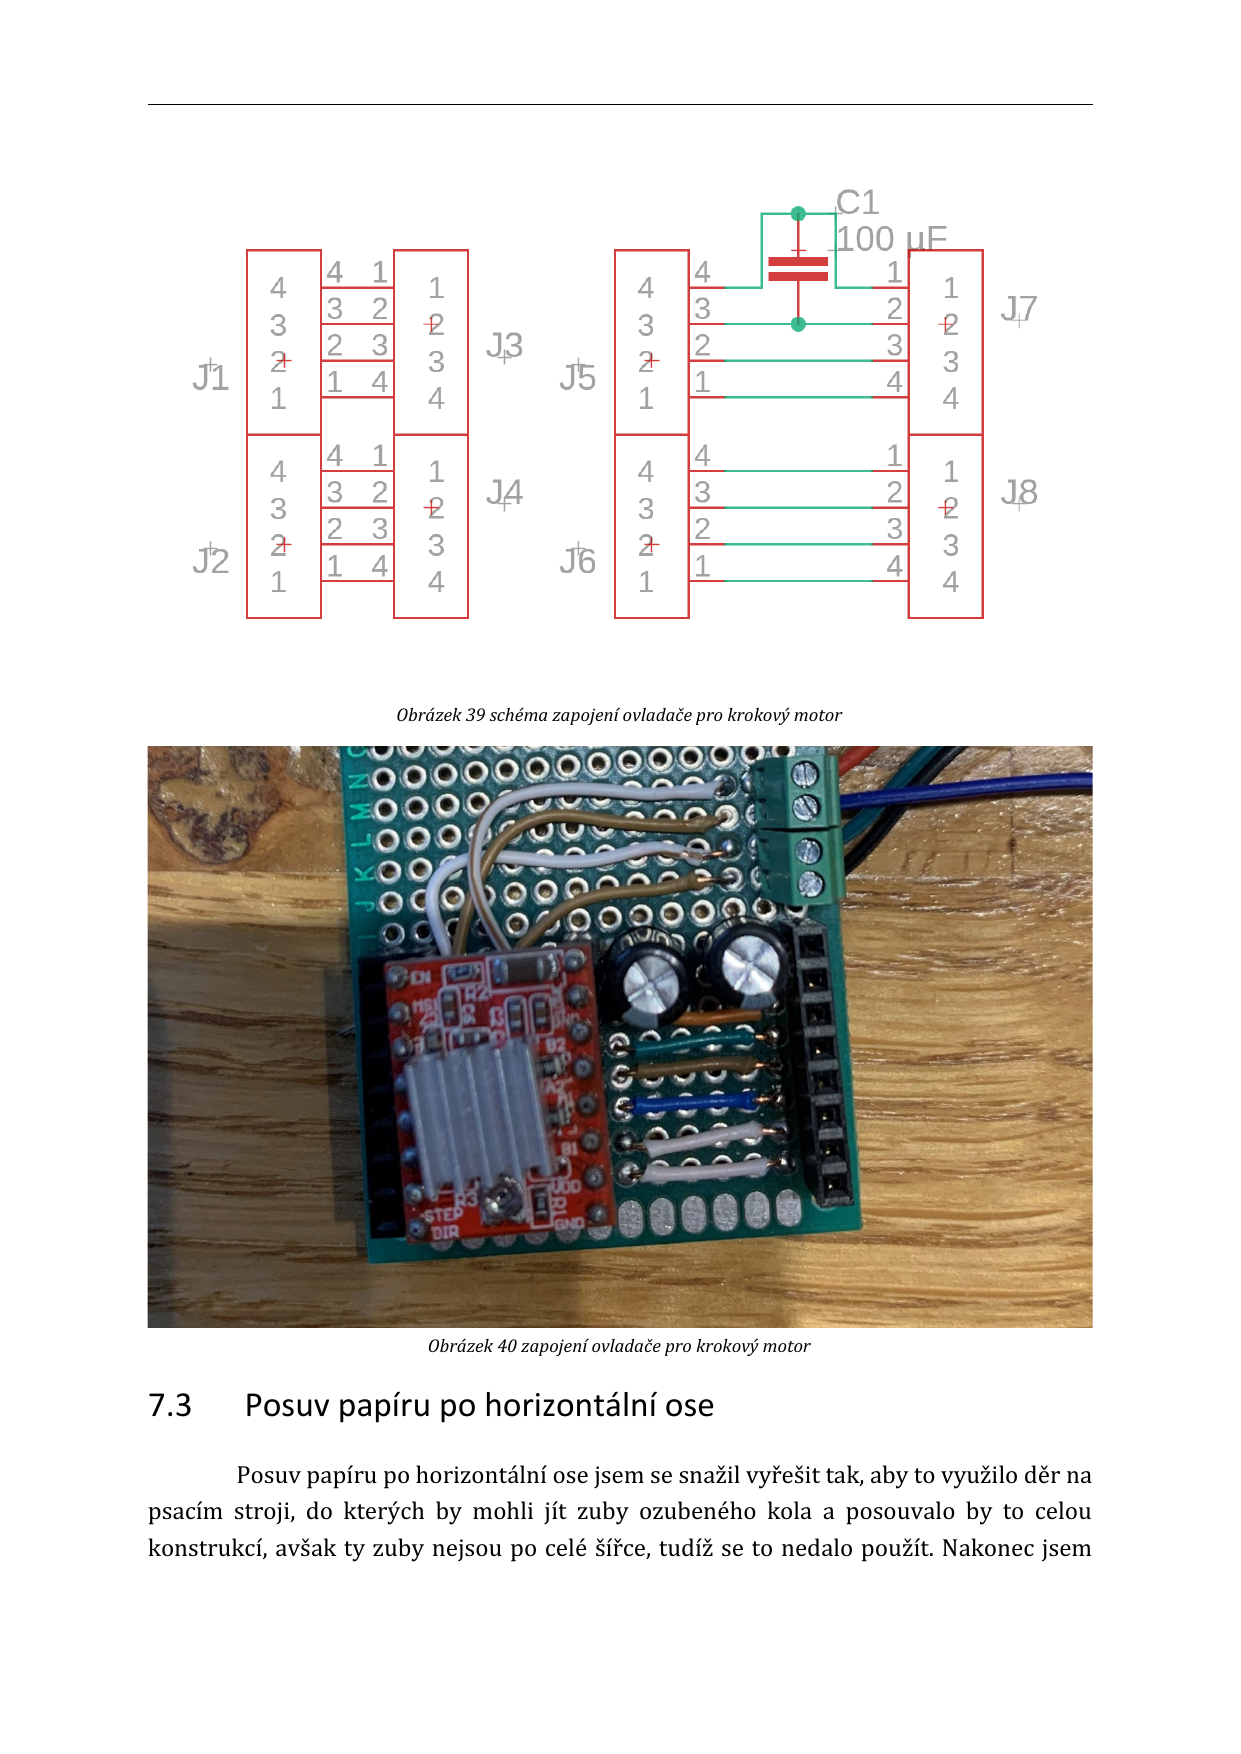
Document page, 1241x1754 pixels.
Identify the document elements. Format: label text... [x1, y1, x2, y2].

text Obrázek zapojení ovladače pro krokový motor [148, 1335, 1093, 1357]
picture [147, 147, 1093, 696]
text Obrázek schéma zapojení ovladače pro krokový motor [148, 703, 1093, 725]
picture [924, 746, 936, 755]
picture [147, 746, 1093, 1328]
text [148, 1459, 1093, 1562]
subtitle Posuv papíru po horizontální ose [148, 1382, 1093, 1425]
